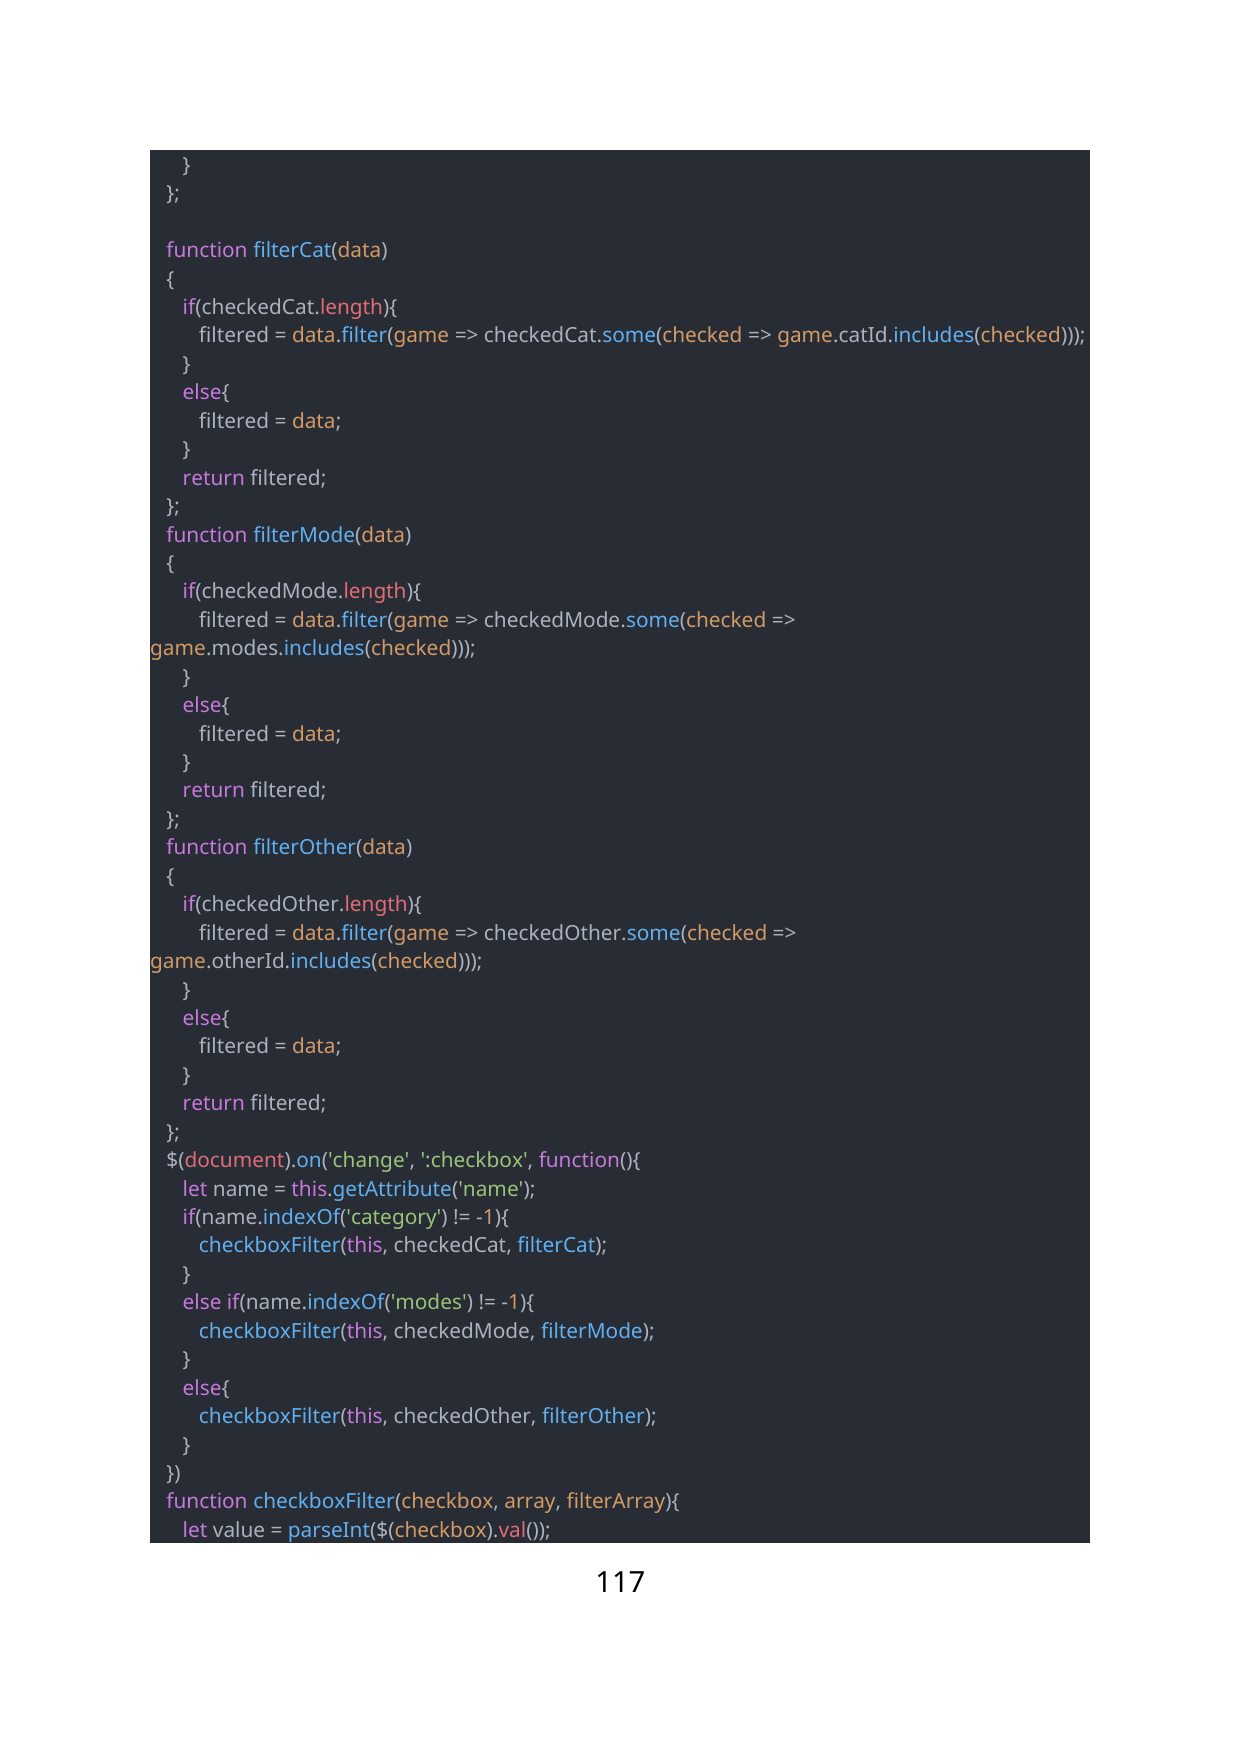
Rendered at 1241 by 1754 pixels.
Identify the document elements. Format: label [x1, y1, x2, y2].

text [150, 150, 1090, 1543]
